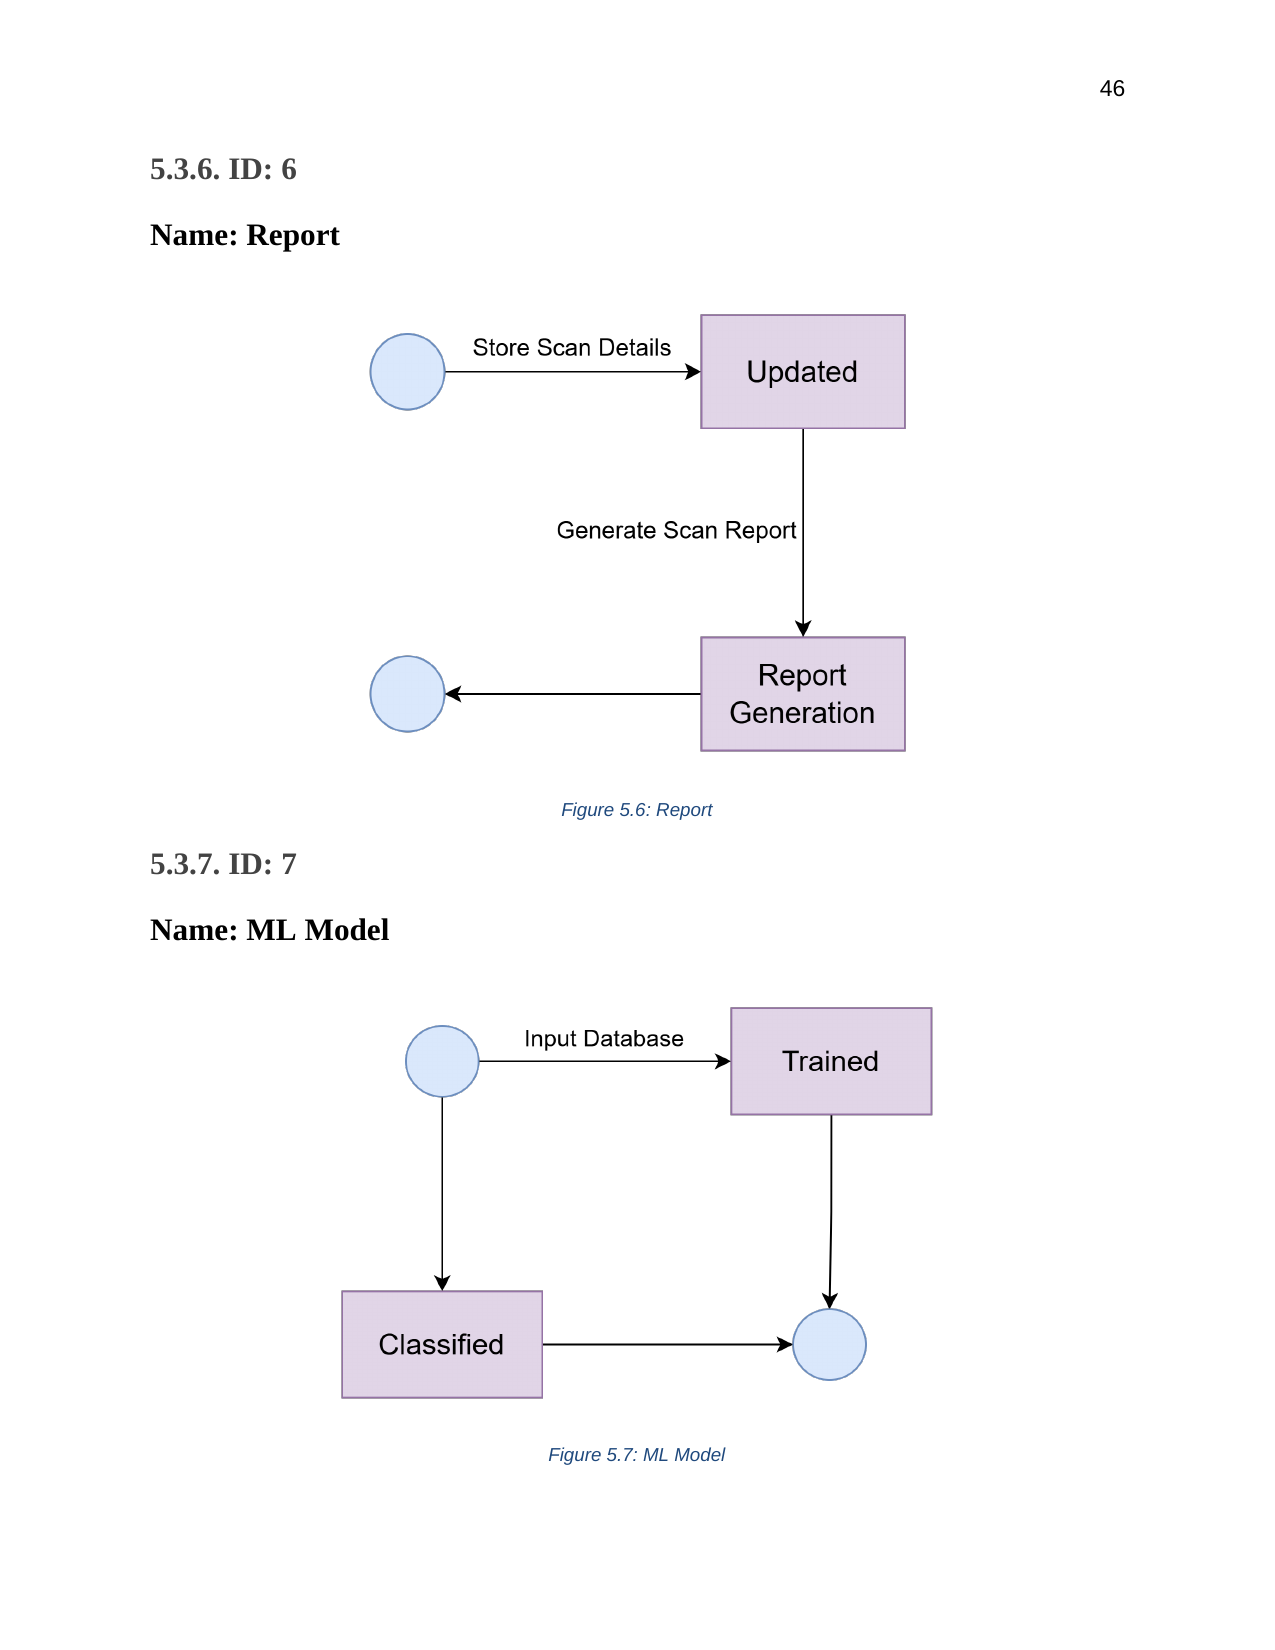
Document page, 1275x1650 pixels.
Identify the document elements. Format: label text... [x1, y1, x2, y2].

subtitle 5.3.6. ID: 6 [150, 150, 1125, 186]
subtitle 5.3.7. ID: 7 [150, 845, 1125, 881]
text Name: ML Model [150, 912, 1125, 948]
text Figure 5.7: ML Model [150, 1444, 1125, 1466]
text Figure 5.6: Report [150, 799, 1125, 820]
picture [351, 282, 924, 770]
picture [323, 977, 952, 1416]
text Name: Report [150, 216, 1125, 252]
